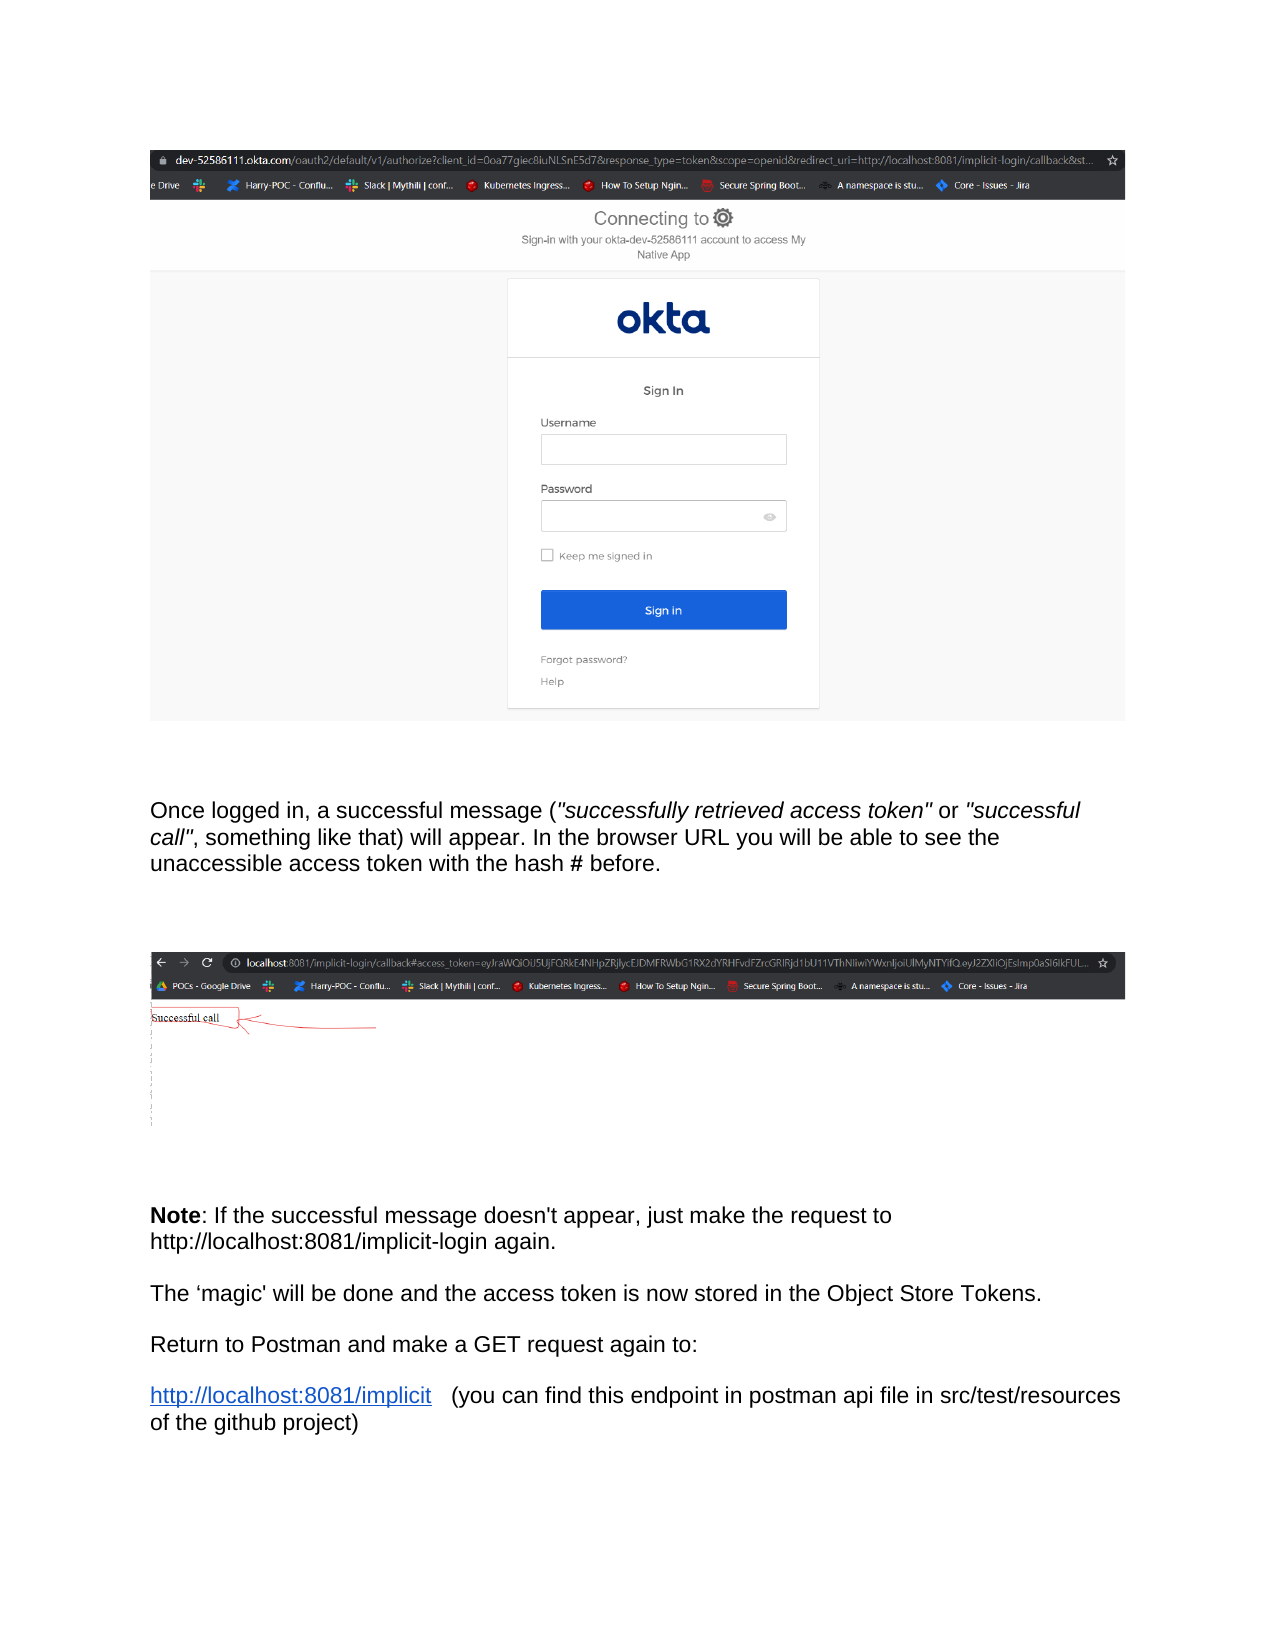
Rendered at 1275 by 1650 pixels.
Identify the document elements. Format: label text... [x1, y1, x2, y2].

text http://localhost:8081/implicit (you can find this endpoint in postman api file in src/test/resources of the github project) [150, 1382, 1125, 1435]
text The ‘magic' will be done and the access token is now stored in the Object Store Tokens. [150, 1279, 1125, 1306]
text Return to Postman and make a GET request again to: [150, 1331, 1125, 1357]
text Note: If the successful message doesn't appear, just make the request to http://localhost:8081/implicit-login again. [150, 1202, 1125, 1254]
picture [150, 150, 1125, 721]
picture [150, 952, 1125, 1126]
text Once logged in, a successful message ("successfully retrieved access token" or "successful call", something like that) will appear. In the browser URL you will be able to see the unaccessible access token with the hash # before. [150, 797, 1125, 876]
